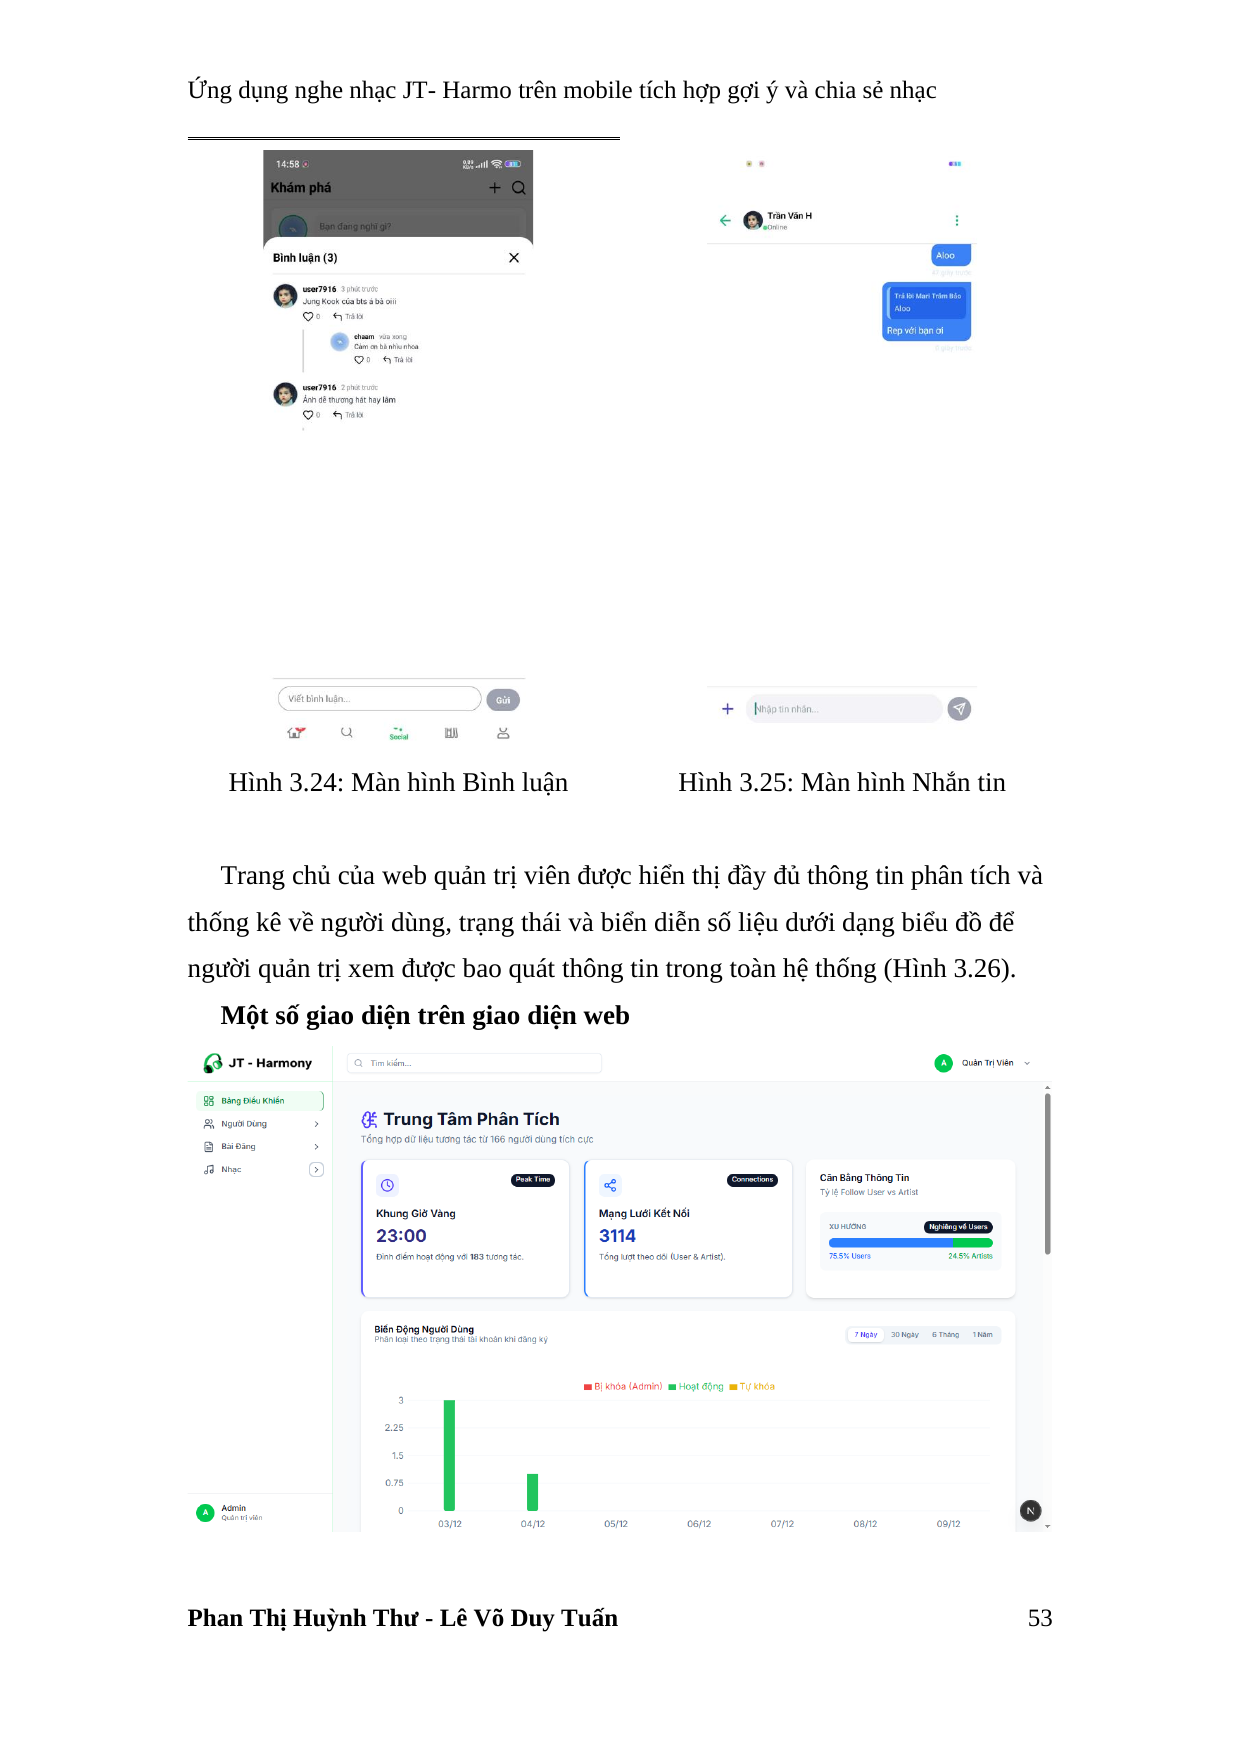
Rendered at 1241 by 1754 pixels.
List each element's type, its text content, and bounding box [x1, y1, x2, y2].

picture [263, 150, 534, 751]
table_cell Hình 3.24: Màn hình Bình luận [176, 150, 620, 813]
table_cell Hình 3.25: Màn hình Nhắn tin [620, 150, 1064, 813]
text Một số giao diện trên giao diện web [187, 999, 1053, 1030]
text Trang chủ của web quản trị viên được hiển thị đầy đủ thông tin phân tích và thống kê về người dùng, trạng thái và biển diễn số liệu dưới dạng biểu đồ để người quản trị xem được bao quát thông tin trong toàn hệ thống (Hình 3.26). [187, 859, 1053, 984]
picture [187, 1046, 1052, 1532]
picture [707, 150, 978, 751]
